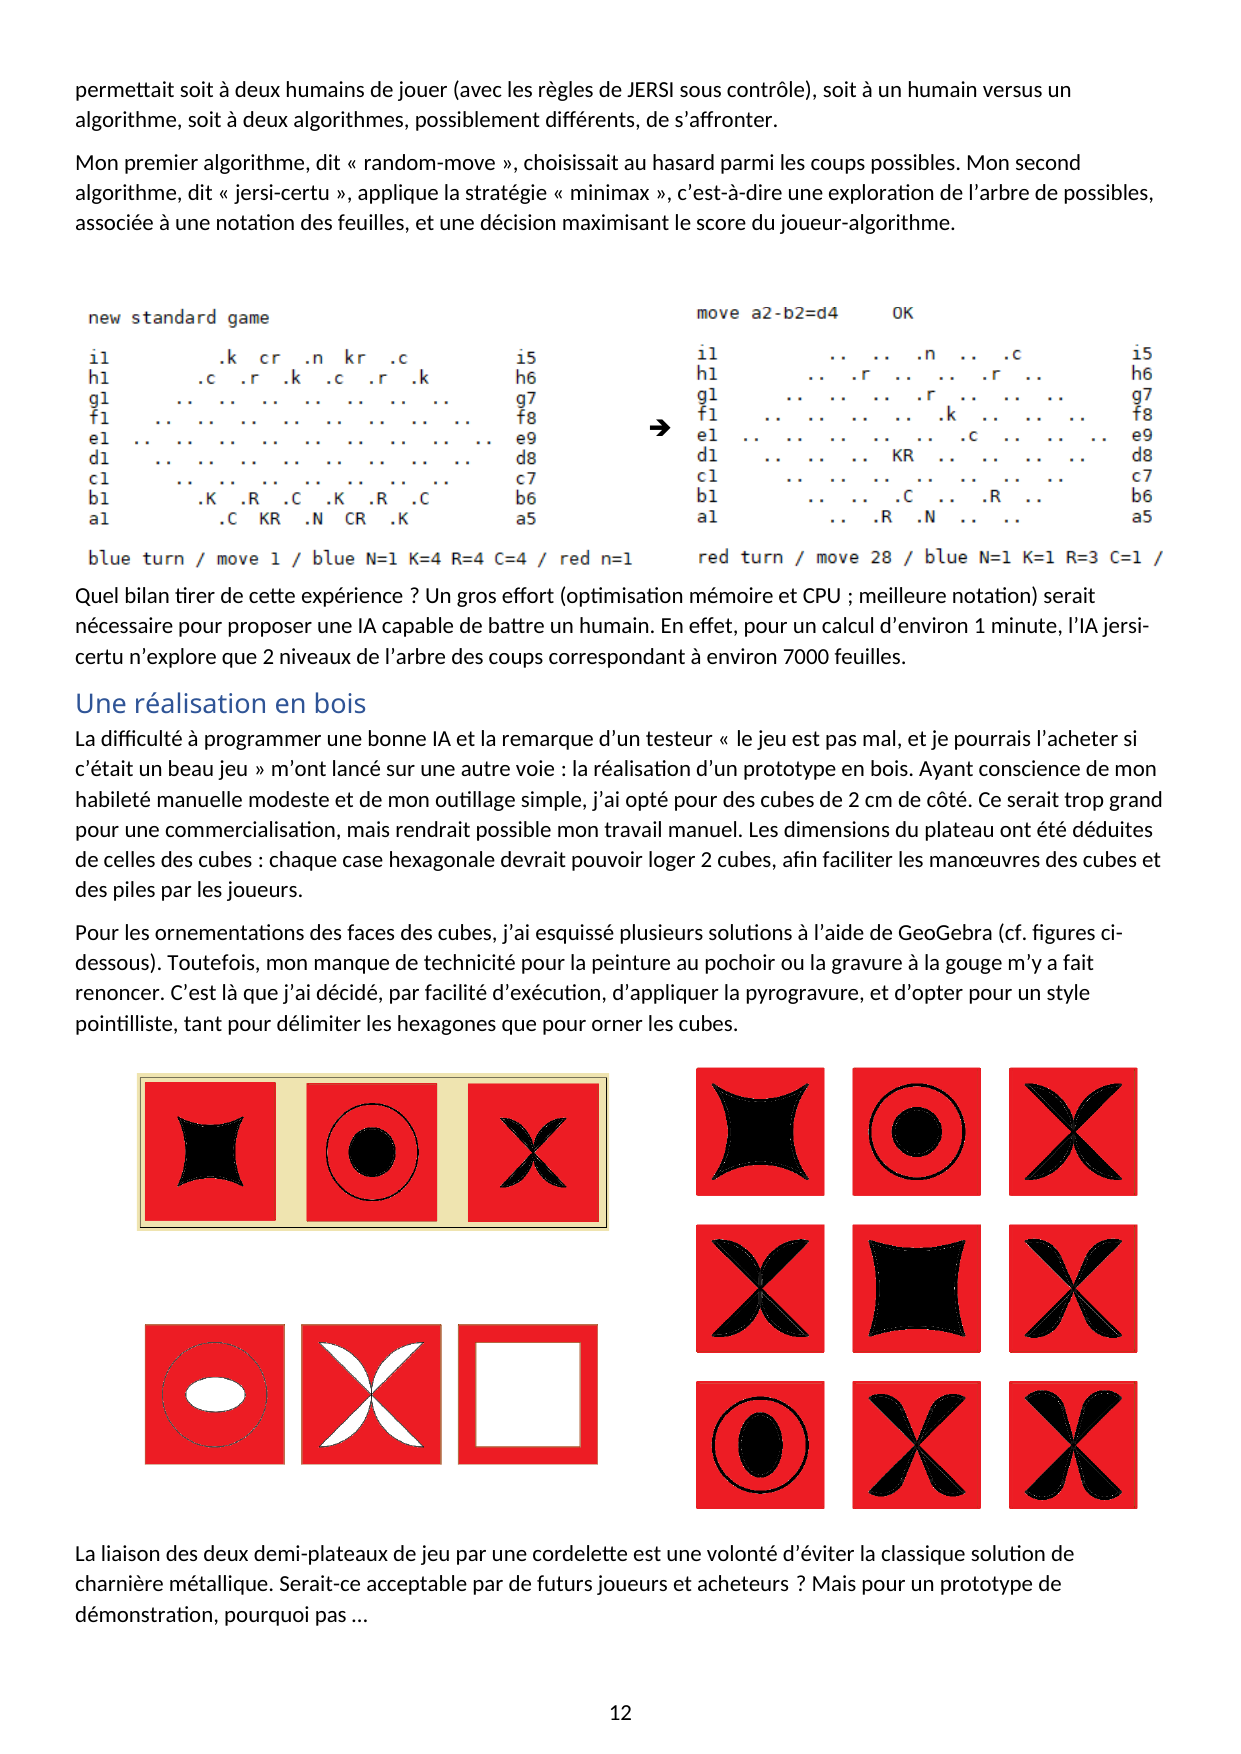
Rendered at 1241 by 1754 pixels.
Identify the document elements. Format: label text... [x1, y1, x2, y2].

picture [136, 1073, 610, 1231]
picture [136, 1317, 610, 1475]
table_header [683, 294, 1165, 581]
text La difficulté à programmer une bonne IA et la remarque d’un testeur « le jeu est pas mal, et je pourrais l’acheter si c’était un beau jeu » m’ont lancé sur une autre voie : la réalisation d’un prototype en bois. Ayant conscience de mon habileté manuelle modeste et de mon outillage simple, j’ai opté pour des cubes de 2 cm de côté. Ce serait trop grand pour une commercialisation, mais rendrait possible mon travail manuel. Les dimensions du plateau ont été déduites de celles des cubes : chaque case hexagonale devrait pouvoir loger 2 cubes, afin faciliter les manœuvres des cubes et des piles par les joueurs. [75, 724, 1165, 903]
table_cell [75, 1265, 671, 1539]
table_header [75, 1051, 671, 1265]
text La liaison des deux demi-plateaux de jeu par une cordelette est une volonté d’éviter la classique solution de charnière métallique. Serait-ce acceptable par de futurs joueurs et acheteurs ? Mais pour un prototype de démonstration, pourquoi pas … [75, 1539, 1165, 1628]
table_header [636, 294, 682, 581]
text Quel bilan tirer de cette expérience ? Un gros effort (optimisation mémoire et CPU ; meilleure notation) serait nécessaire pour proposer une IA capable de battre un humain. En effet, pour un calcul d’environ 1 minute, l’IA jersi-certu n’explore que 2 niveaux de l’arbre des coups correspondant à environ 7000 feuilles. [75, 581, 1165, 670]
picture [692, 1063, 1144, 1516]
table_header [671, 1051, 1165, 1539]
text Mon premier algorithme, dit « random-move », choisissait au hasard parmi les coups possibles. Mon second algorithme, dit « jersi-certu », applique la stratégie « minimax », c’est-à-dire une exploration de l’arbre de possibles, associée à une notation des feuilles, et une décision maximisant le score du joueur-algorithme. [75, 148, 1165, 236]
picture [693, 307, 1166, 569]
picture [86, 293, 637, 569]
subtitle Une réalisation en bois [75, 684, 1165, 721]
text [75, 75, 1165, 133]
text Pour les ornementations des faces des cubes, j’ai esquissé plusieurs solutions à l’aide de GeoGebra (cf. figures ci-dessous). Toutefois, mon manque de technicité pour la peinture au pochoir ou la gravure à la gouge m’y a fait renoncer. C’est là que j’ai décidé, par facilité d’exécution, d’appliquer la pyrogravure, et d’opter pour un style pointilliste, tant pour délimiter les hexagones que pour orner les cubes. [75, 918, 1165, 1037]
table_header [75, 294, 636, 581]
